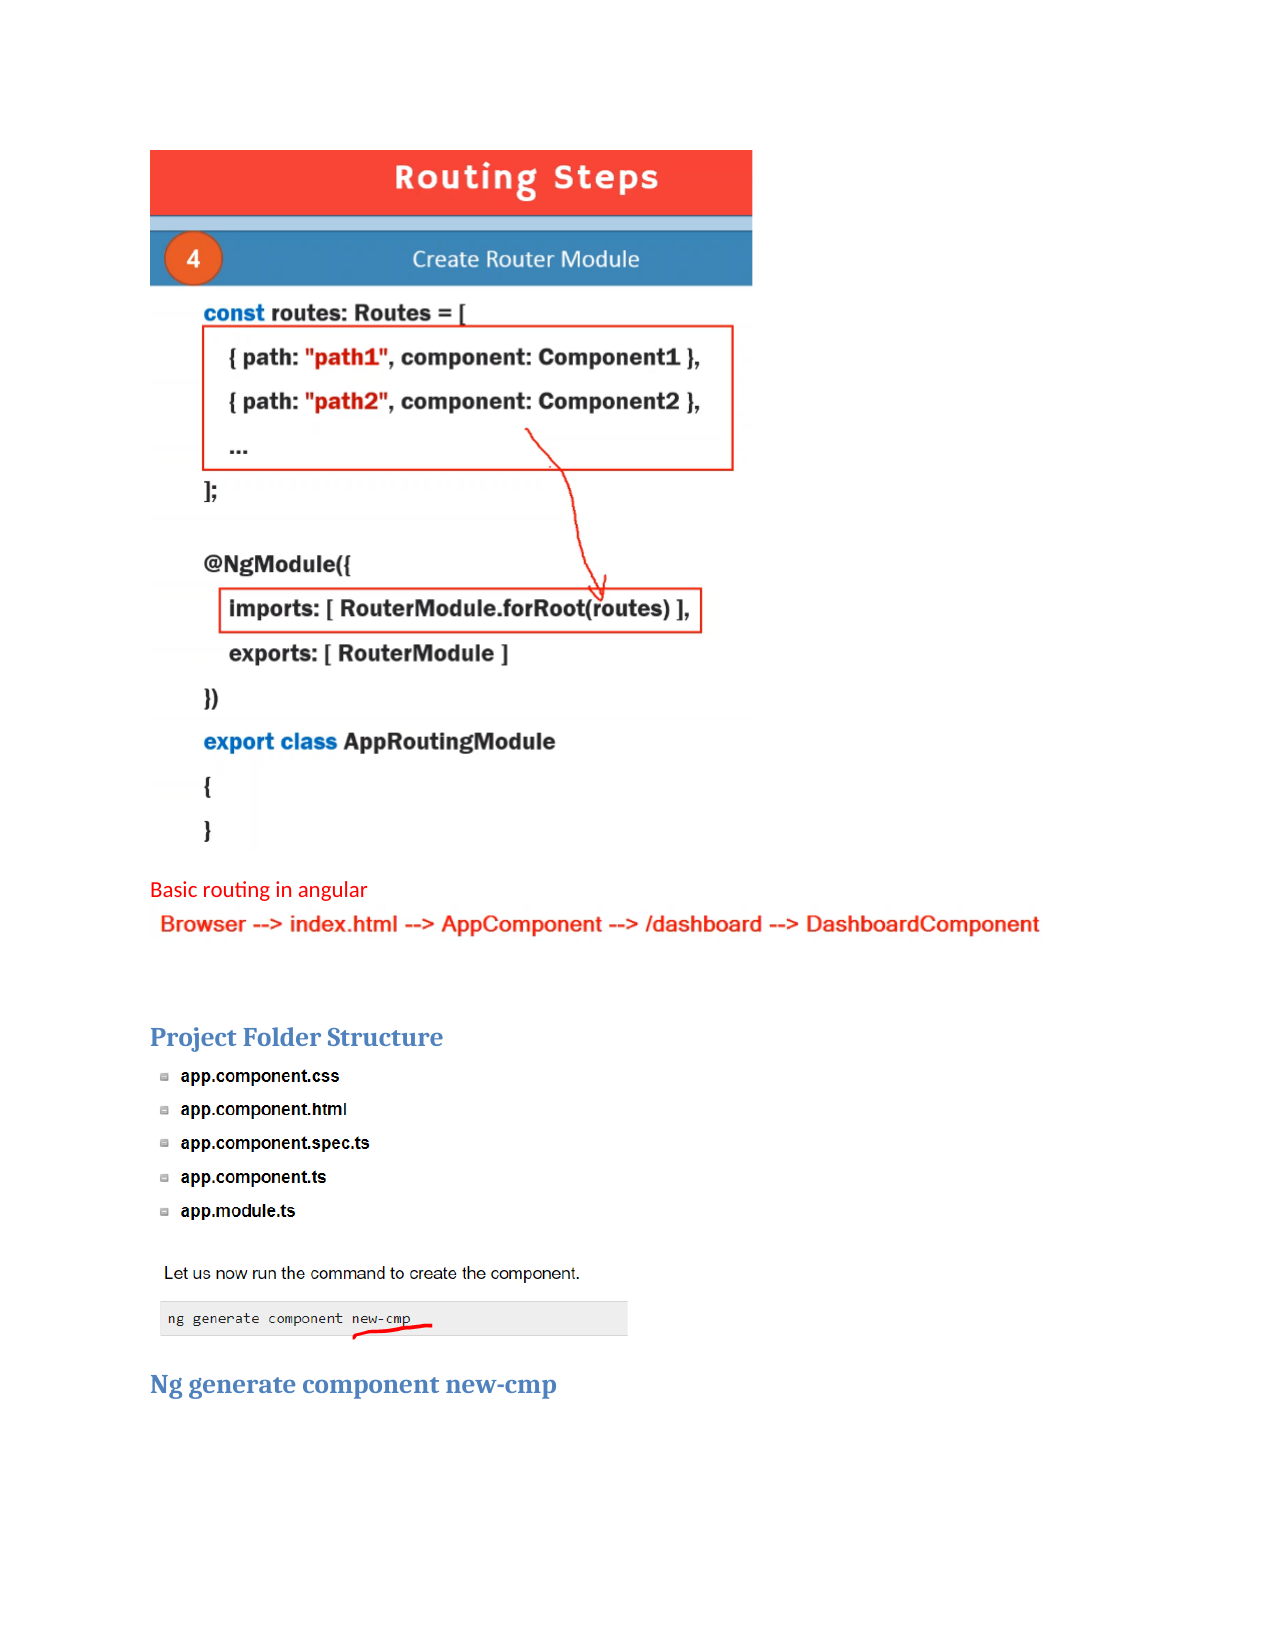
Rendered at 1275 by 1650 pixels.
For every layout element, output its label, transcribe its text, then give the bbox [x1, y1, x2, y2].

picture [150, 1058, 381, 1227]
picture [150, 1251, 628, 1345]
subtitle Project Folder Structure [150, 1022, 1125, 1053]
picture [150, 150, 753, 851]
text Basic routing in angular [150, 875, 1125, 903]
text Ng generate component new-cmp [150, 1369, 1125, 1401]
picture [150, 903, 1050, 941]
